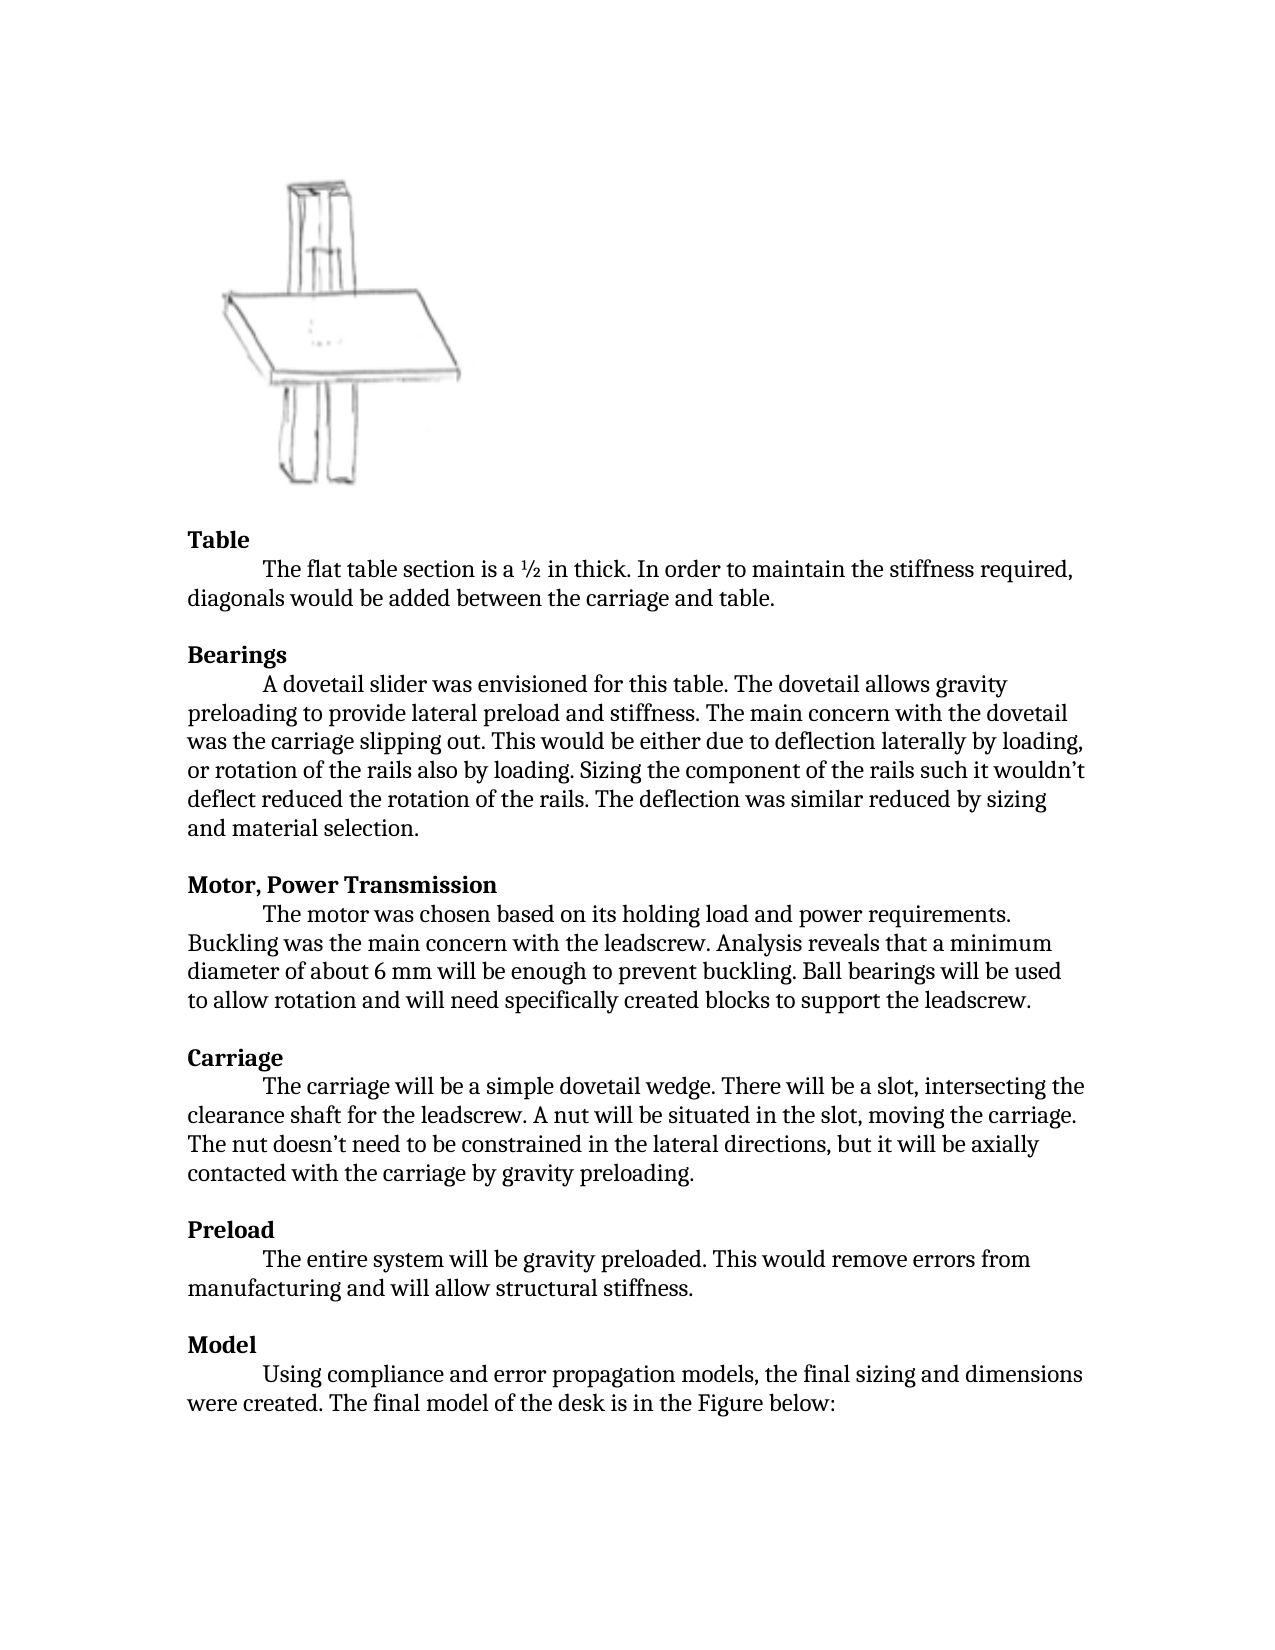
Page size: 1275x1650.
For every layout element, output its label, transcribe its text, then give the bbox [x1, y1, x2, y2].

text Using compliance and error propagation models, the final sizing and dimensions were created. The final model of the desk is in the Figure below: [187, 1360, 1087, 1417]
text The flat table section is a ½ in thick. In order to maintain the stiffness required, diagonals would be added between the carriage and table. [187, 555, 1087, 612]
text The entire system will be gravity preloaded. This would remove errors from manufacturing and will allow structural stiffness. [187, 1245, 1087, 1302]
picture [187, 150, 476, 498]
text Model [187, 1331, 1087, 1360]
text A dovetail slider was envisioned for this table. The dovetail allows gravity preloading to provide lateral preload and stiffness. The main concern with the dovetail was the carriage slipping out. This would be either due to deflection laterally by loading, or rotation of the rails also by loading. Sizing the component of the rails such it wouldn’t deflect reduced the rotation of the rails. The deflection was similar reduced by sizing and material selection. [187, 670, 1087, 842]
text Carriage [187, 1043, 1087, 1072]
text The carriage will be a simple dovetail wedge. There will be a slot, intersecting the clearance shaft for the leadscrew. A nut will be situated in the slot, moving the carriage. The nut doesn’t need to be constrained in the lateral directions, but it will be axially contacted with the carriage by gravity preloading. [187, 1072, 1087, 1187]
text The motor was chosen based on its holding load and power requirements. Buckling was the main concern with the leadscrew. Analysis reveals that a minimum diameter of about 6 mm will be enough to prevent buckling. Ball bearings will be used to allow rotation and will need specifically created blocks to support the leadscrew. [187, 900, 1087, 1015]
text Bearings [187, 641, 1087, 670]
text Table [187, 526, 1087, 555]
text Preload [187, 1216, 1087, 1245]
text Motor, Power Transmission [187, 871, 1087, 900]
